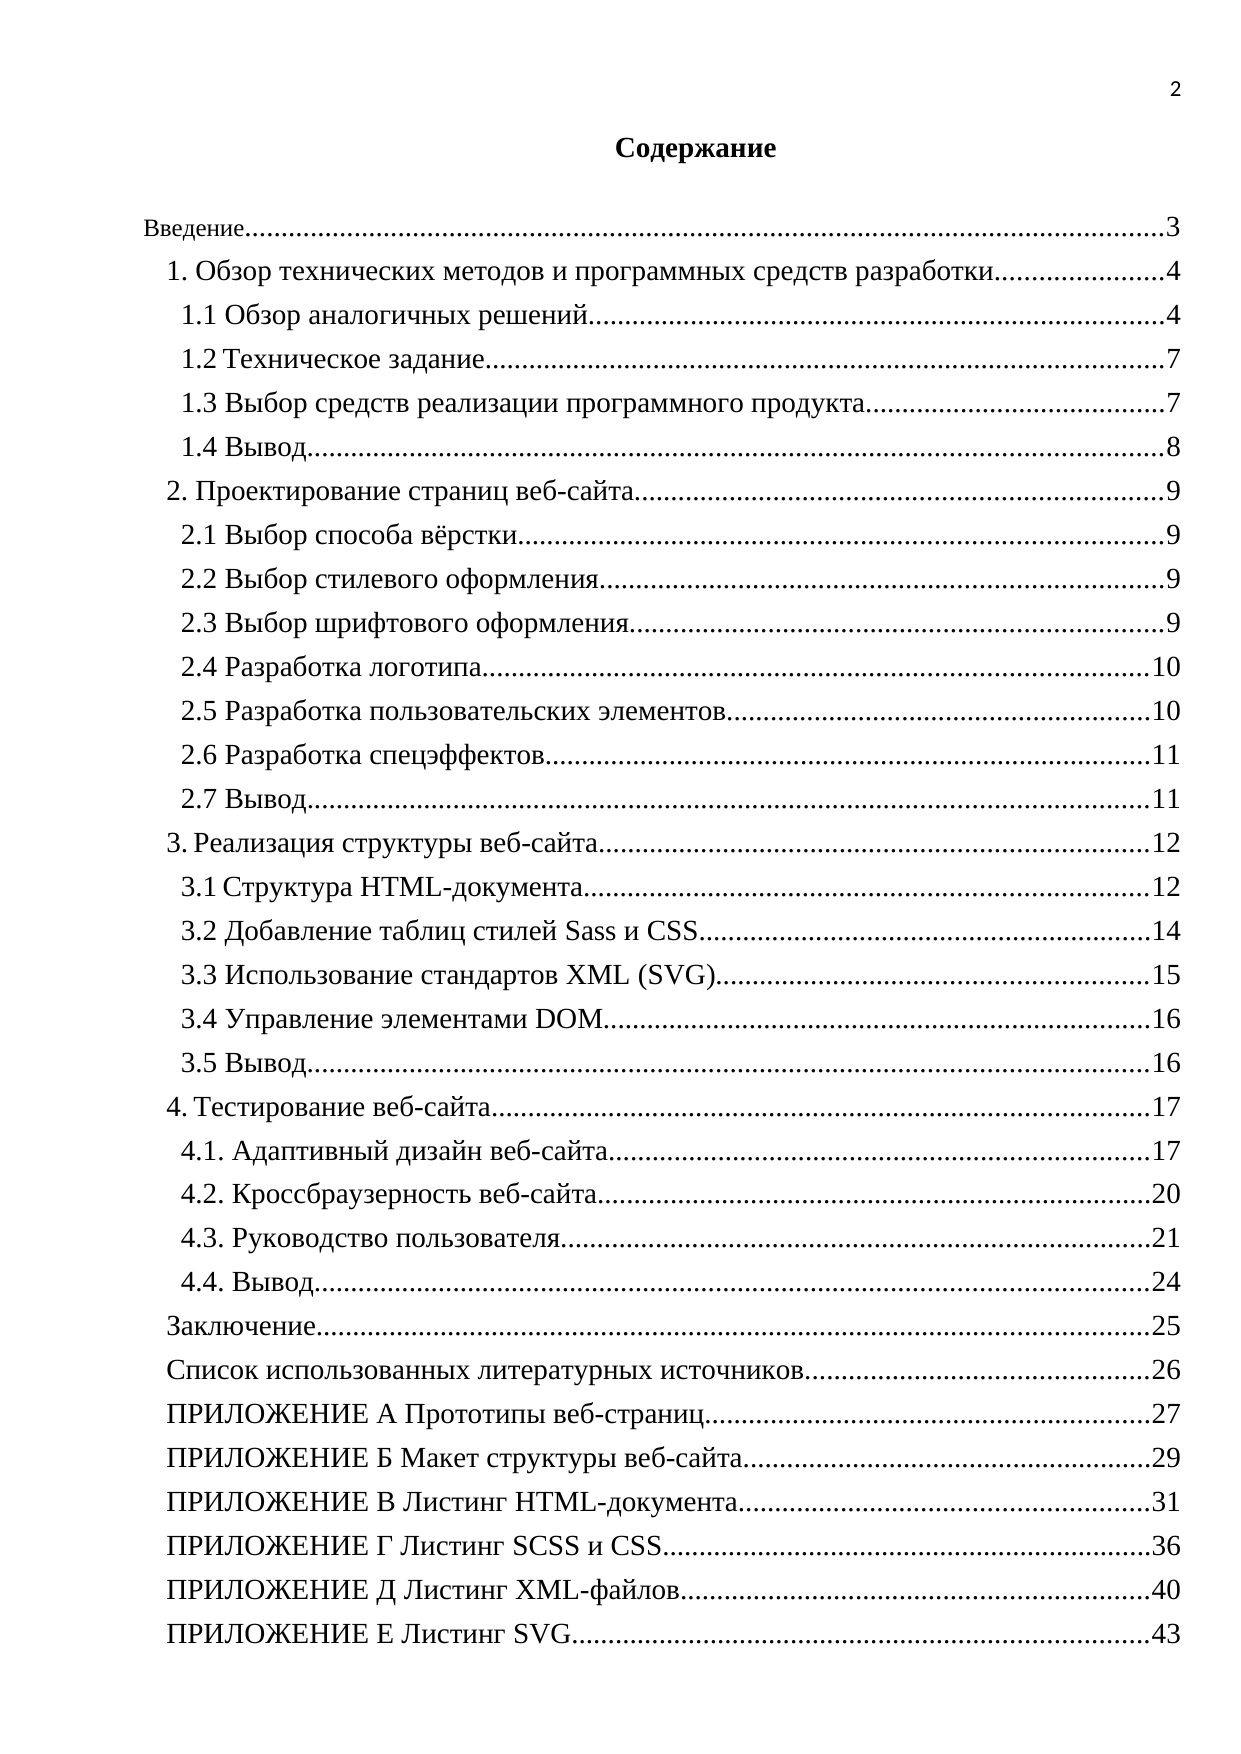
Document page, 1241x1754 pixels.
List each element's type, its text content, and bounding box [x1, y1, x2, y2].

subtitle Содержание [136, 130, 1181, 163]
